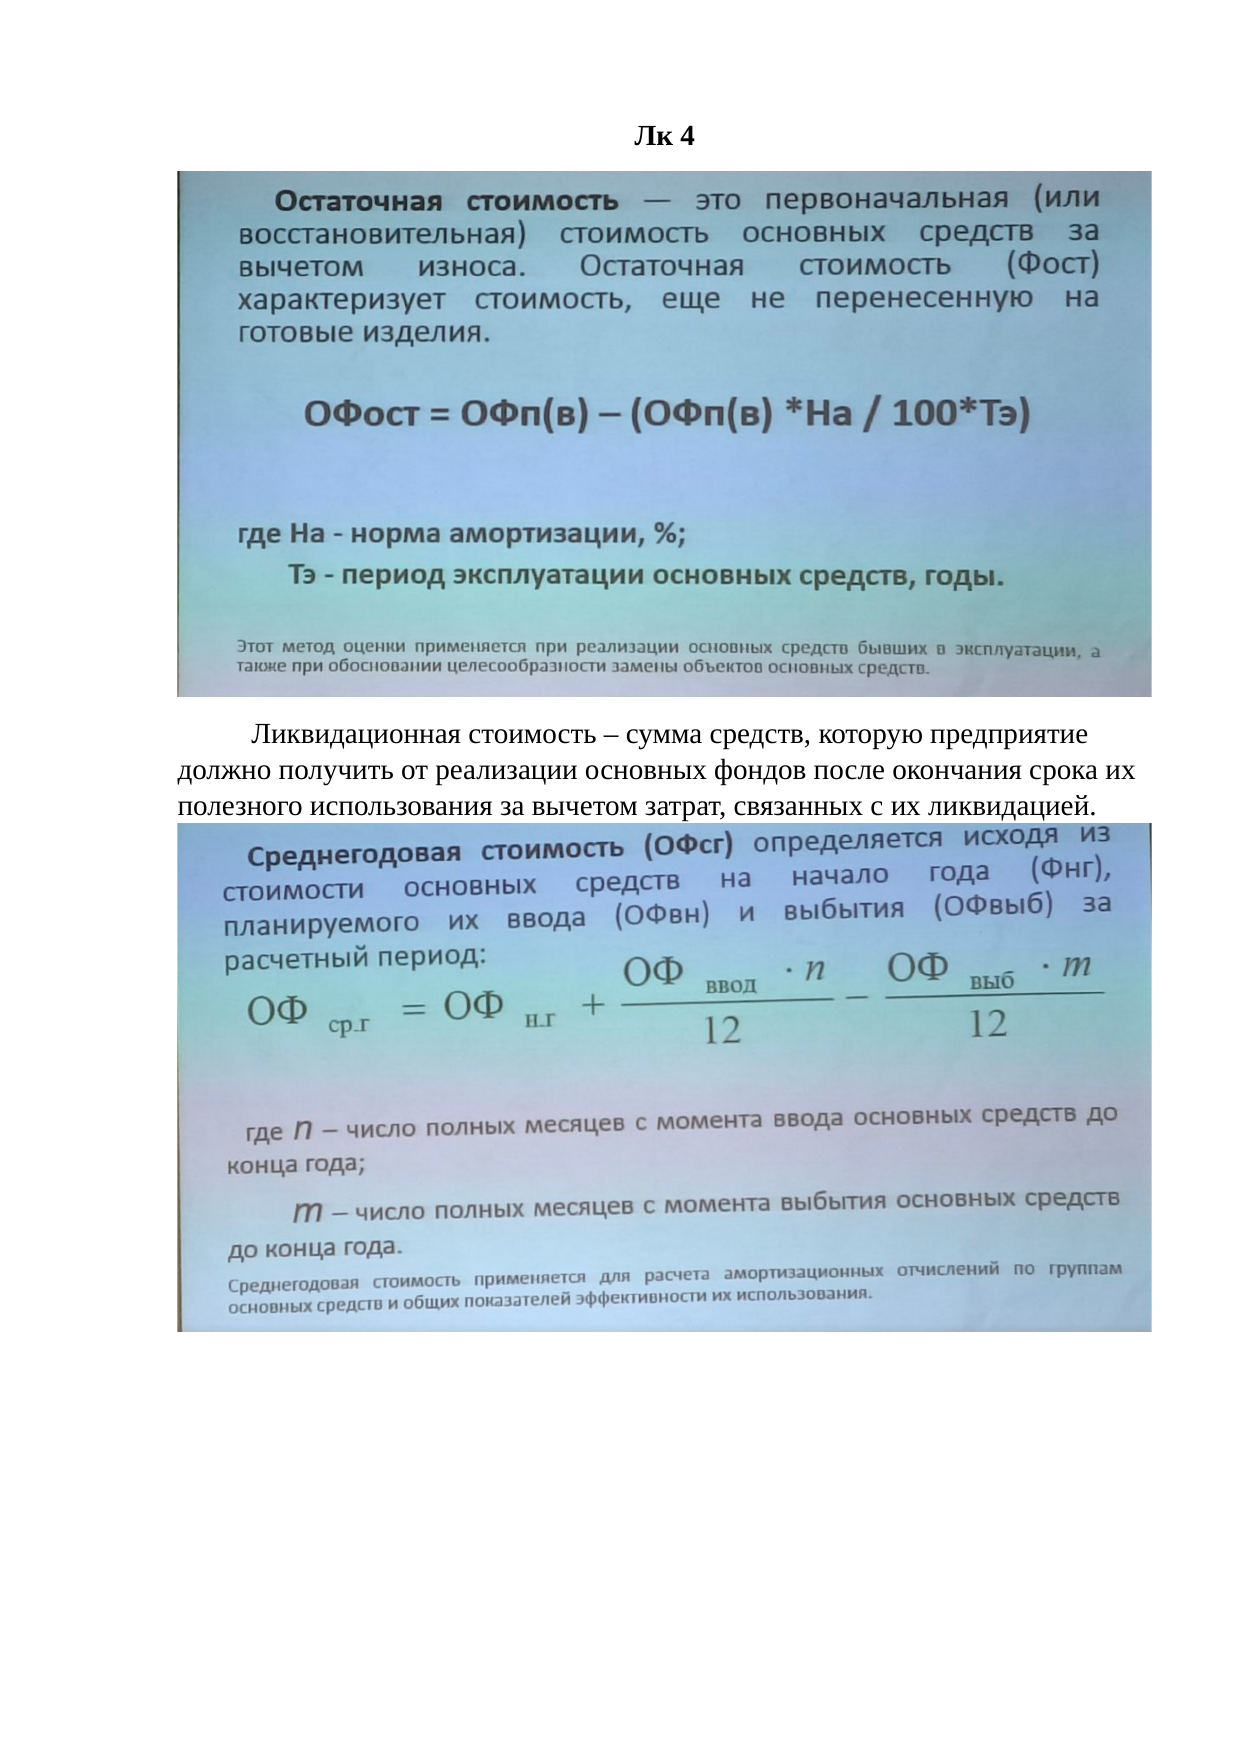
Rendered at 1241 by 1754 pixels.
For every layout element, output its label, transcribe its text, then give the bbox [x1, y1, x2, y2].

picture [177, 171, 1152, 697]
text Лк 4 [177, 118, 1152, 152]
picture [177, 823, 1152, 1332]
text Ликвидационная стоимость – сумма средств, которую предприятие должно получить от реализации основных фондов после окончания срока их полезного использования за вычетом затрат, связанных с их ликвидацией. [177, 716, 1152, 823]
